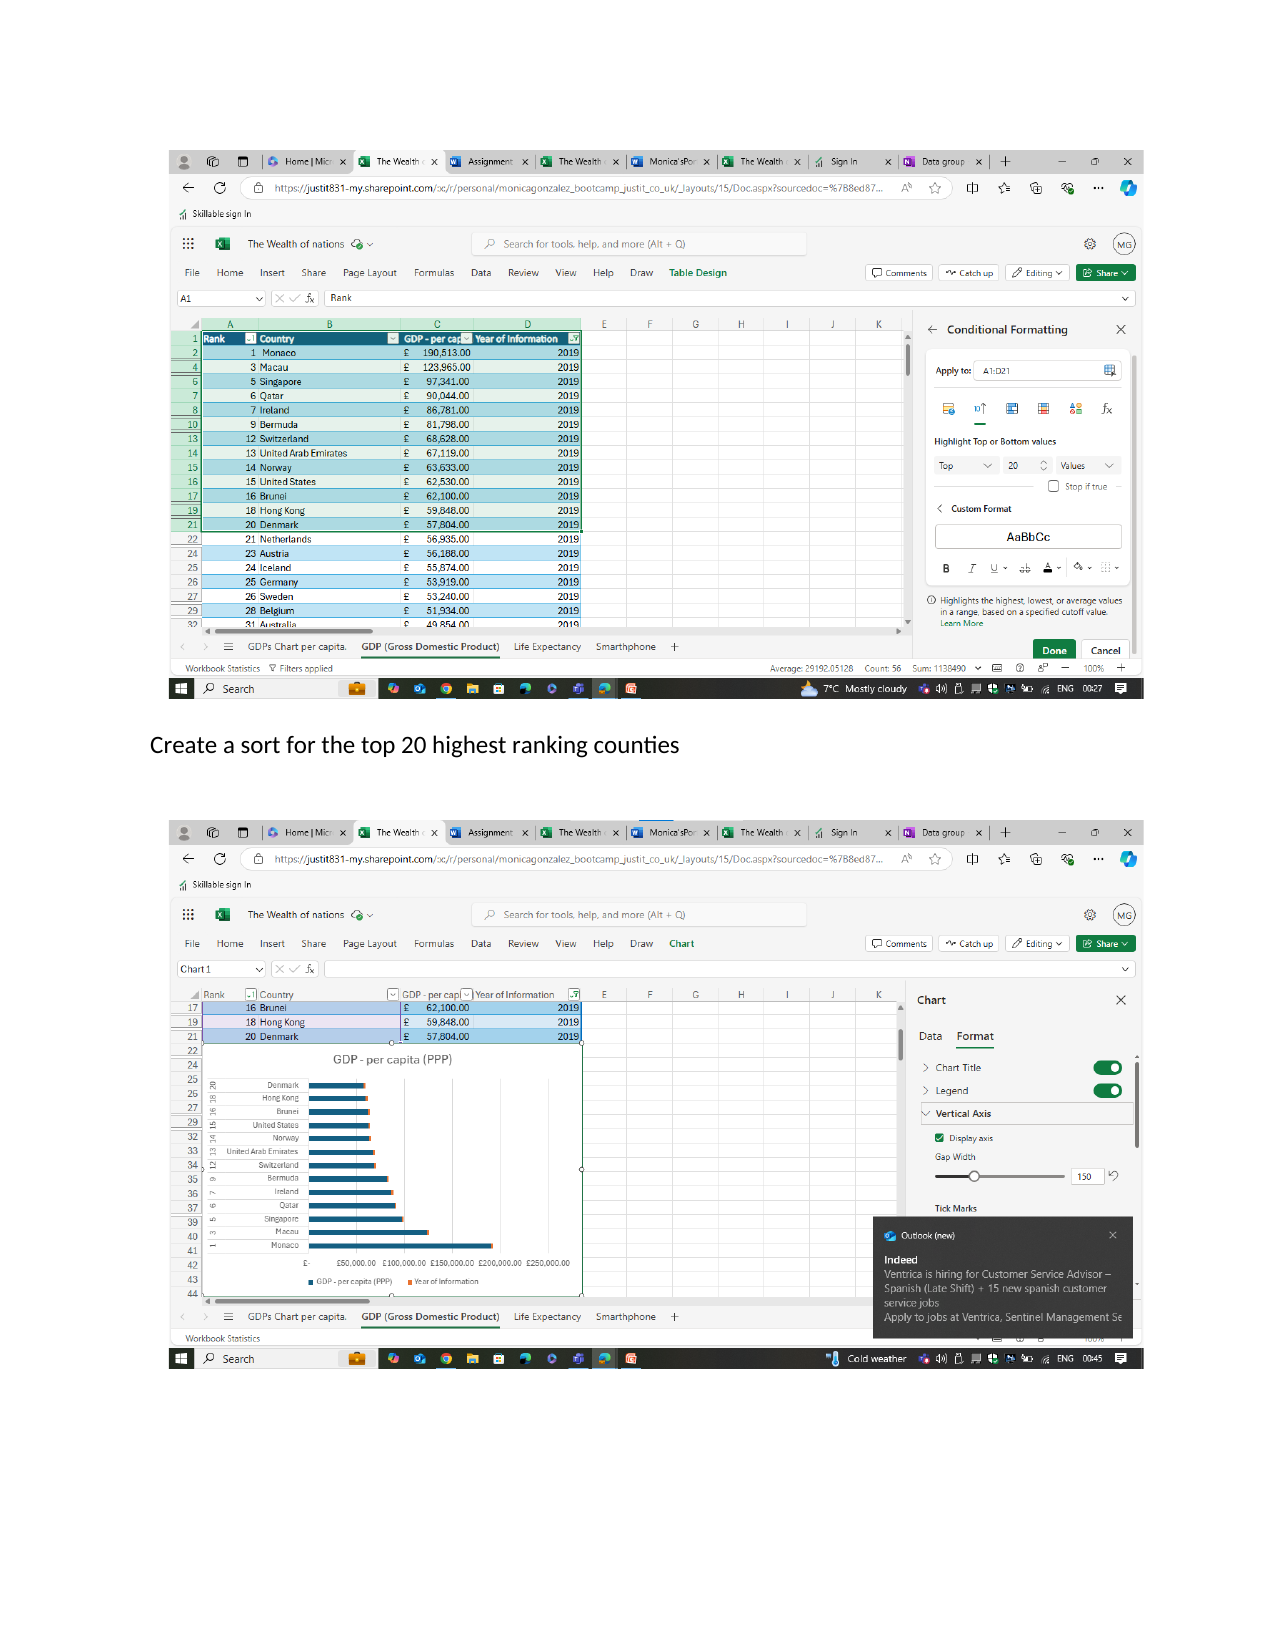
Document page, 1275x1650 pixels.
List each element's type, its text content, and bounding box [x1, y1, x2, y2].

text Create a sort for the top 20 highest ranking counties [150, 729, 1125, 759]
